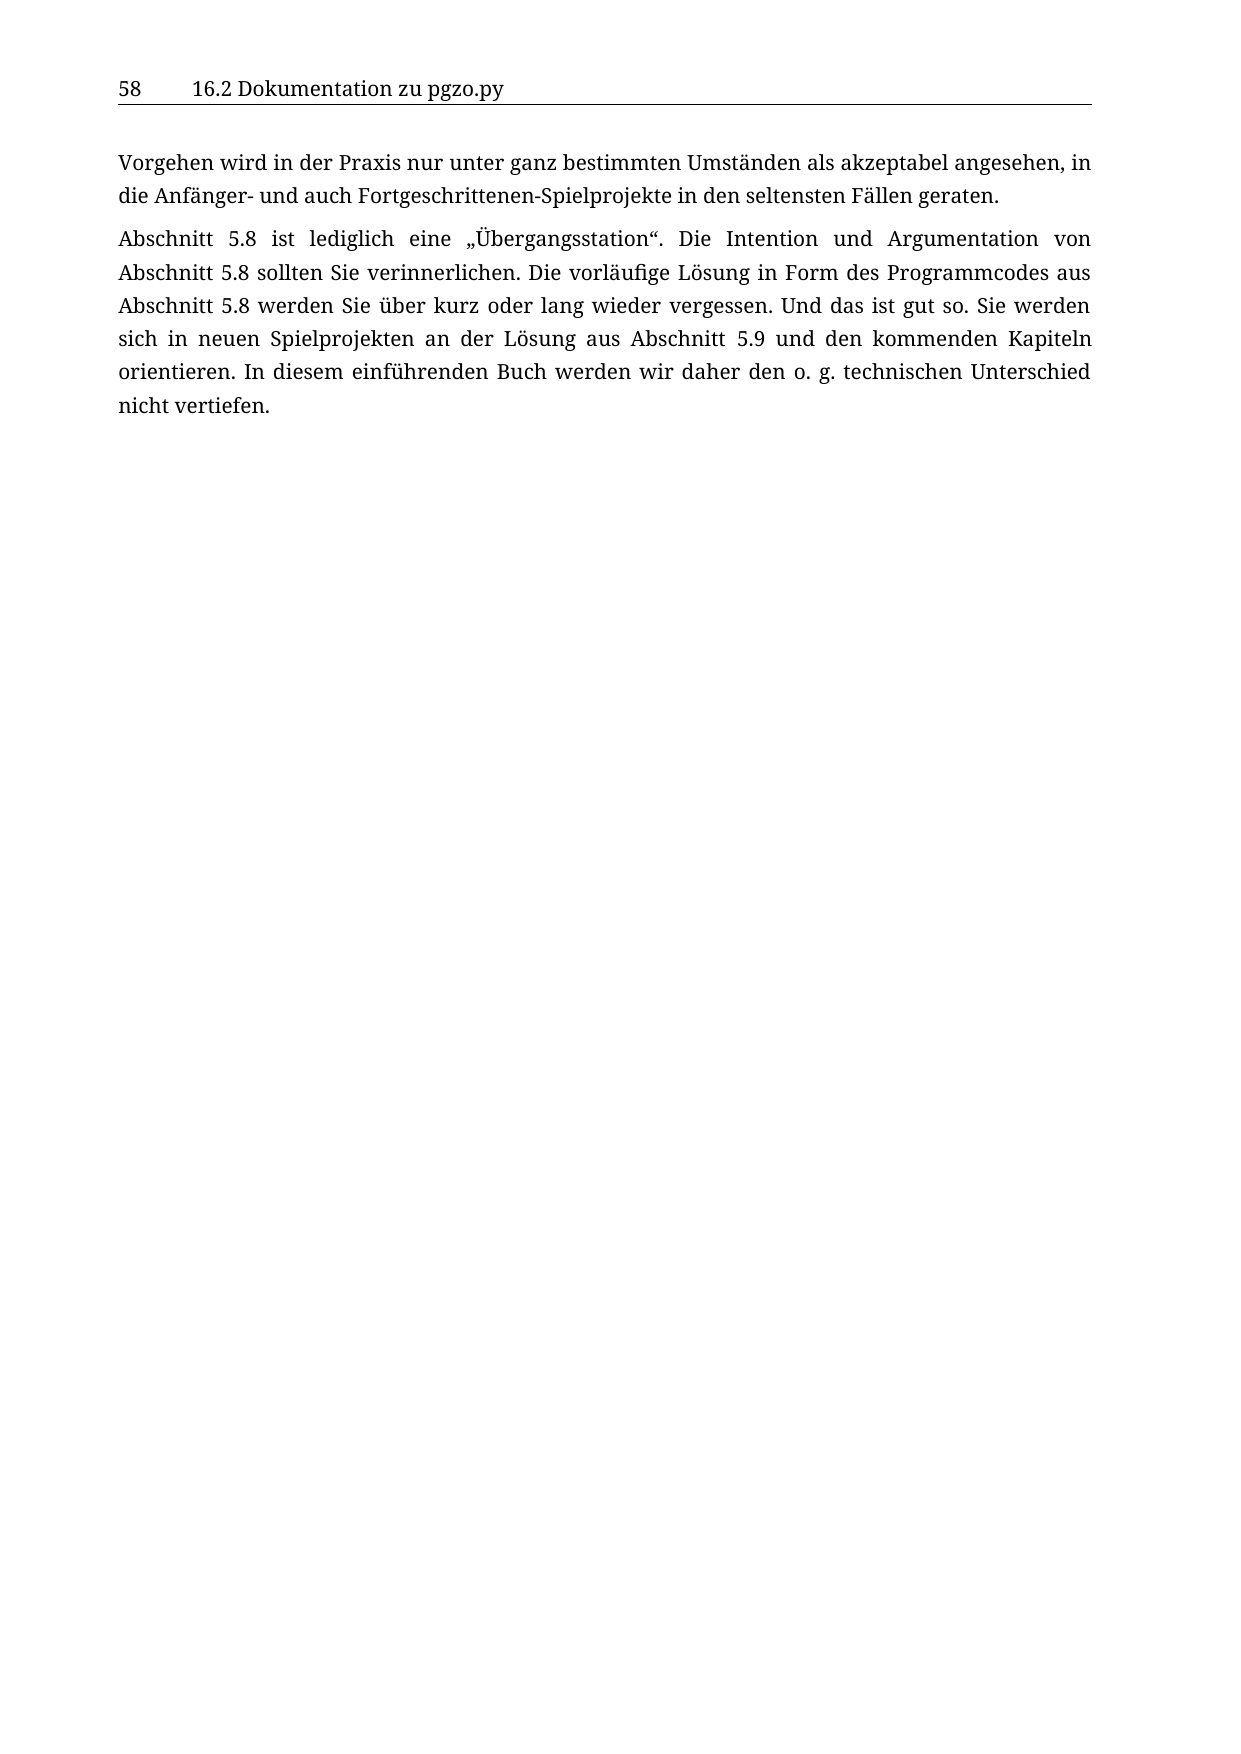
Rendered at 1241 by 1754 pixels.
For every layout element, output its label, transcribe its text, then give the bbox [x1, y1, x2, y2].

text Abschnitt 5.8 ist lediglich eine „Übergangsstation“. Die Intention und Argumentation von Abschnitt 5.8 sollten Sie verinnerlichen. Die vorläufige Lösung in Form des Programmcodes aus Abschnitt 5.8 werden Sie über kurz oder lang wieder vergessen. Und das ist gut so. Sie werden sich in neuen Spielprojekten an der Lösung aus Abschnitt 5.9 und den kommenden Kapiteln orientieren. In diesem einführenden Buch werden wir daher den o. g. technischen Unterschied nicht vertiefen. [118, 224, 1092, 419]
